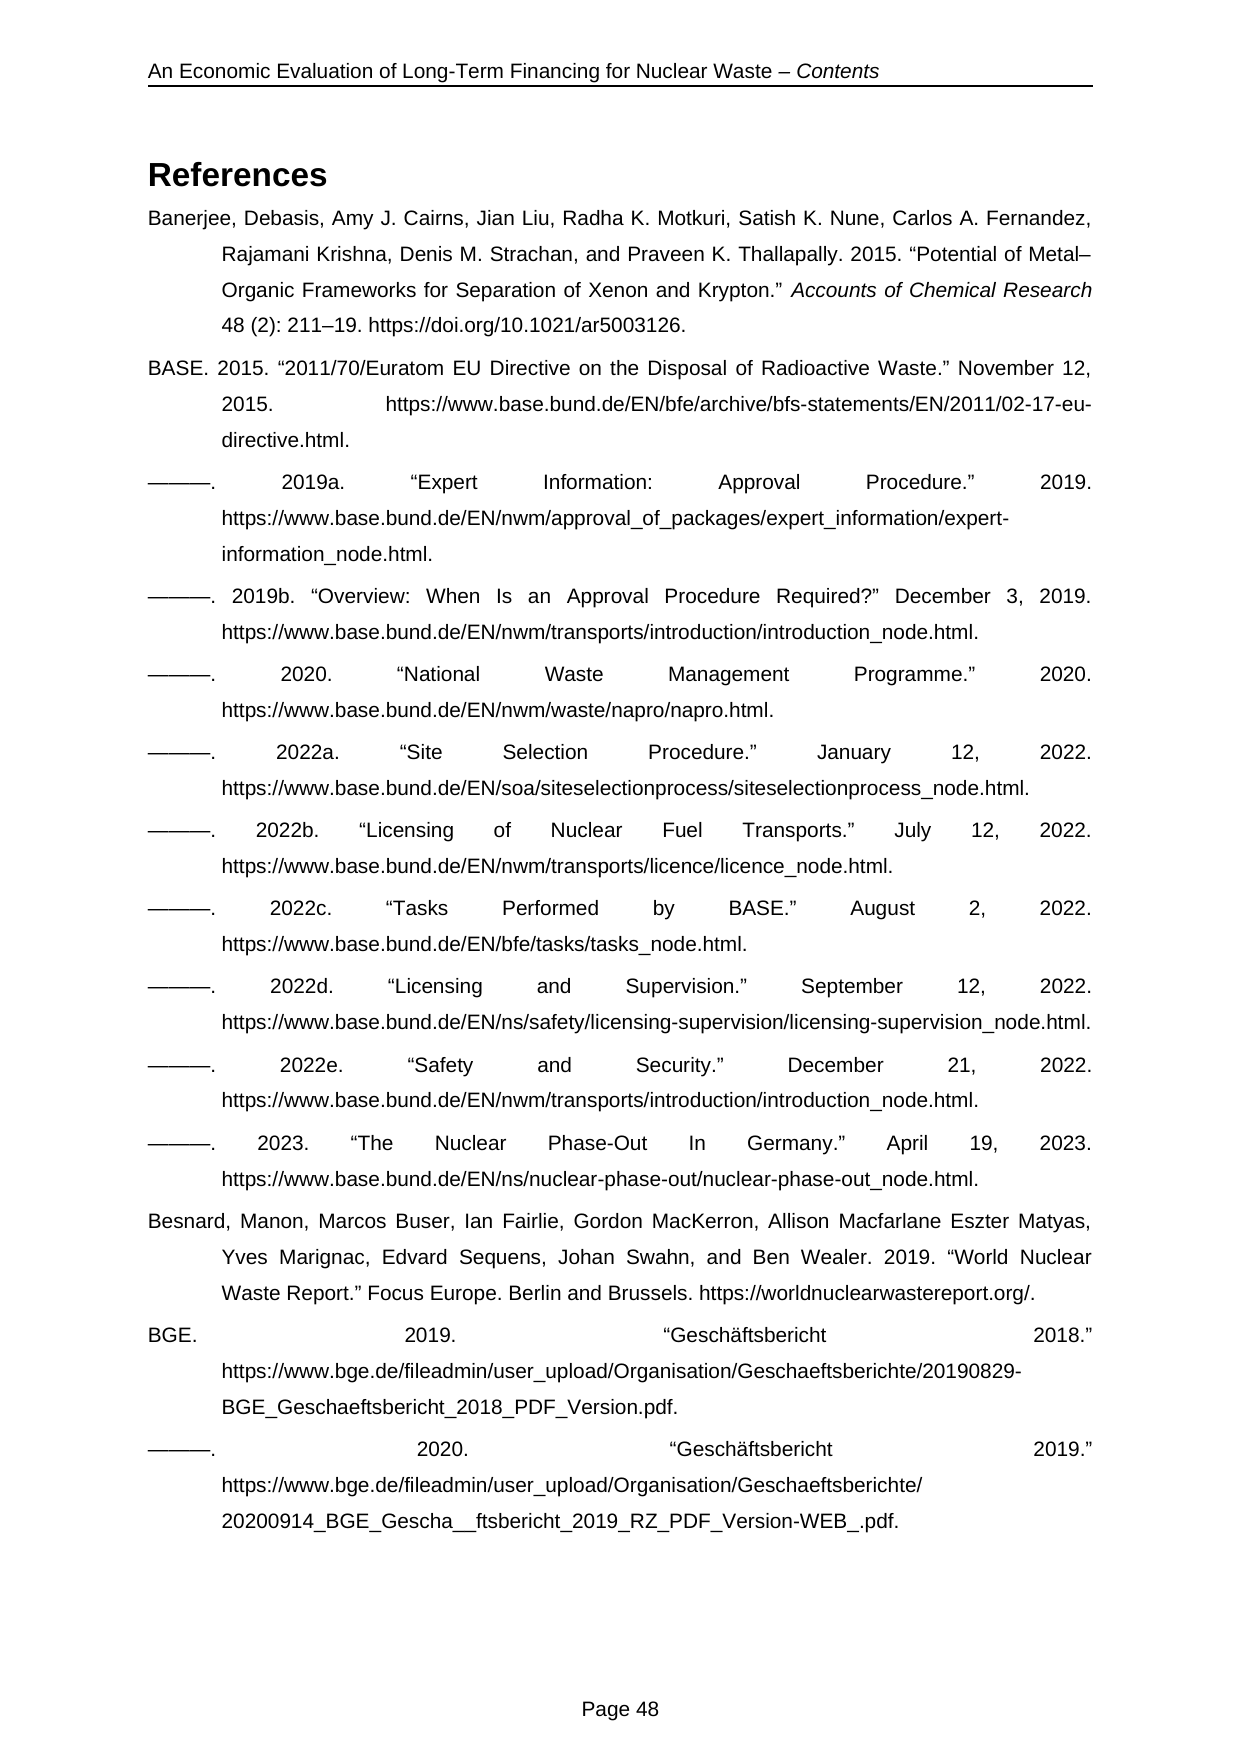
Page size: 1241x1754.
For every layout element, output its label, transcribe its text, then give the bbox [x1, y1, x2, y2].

text ———. 2020. “National Waste Management Programme.” 2020. https://www.base.bund.de/EN/nwm/waste/napro/napro.html. [148, 662, 1093, 722]
text ———. 2022c. “Tasks Performed by BASE.” August 2, 2022. https://www.base.bund.de/EN/bfe/tasks/tasks_node.html. [148, 896, 1093, 956]
text ———. 2023. “The Nuclear Phase-Out In Germany.” April 19, 2023. https://www.base.bund.de/EN/ns/nuclear-phase-out/nuclear-phase-out_node.html. [148, 1131, 1093, 1190]
text ———. 2022d. “Licensing and Supervision.” September 12, 2022. https://www.base.bund.de/EN/ns/safety/licensing-supervision/licensing-supervision_node.html. [148, 974, 1093, 1034]
text ———. 2022b. “Licensing of Nuclear Fuel Transports.” July 12, 2022. https://www.base.bund.de/EN/nwm/transports/licence/licence_node.html. [148, 818, 1093, 878]
text ———. 2020. “Geschäftsbericht 2019.” https://www.bge.de/fileadmin/user_upload/Organisation/Geschaeftsberichte/20200914_BGE_Gescha__ftsbericht_2019_RZ_PDF_Version-WEB_.pdf. [148, 1437, 1093, 1533]
subtitle References [148, 154, 1093, 193]
text ———. 2019a. “Expert Information: Approval Procedure.” 2019. https://www.base.bund.de/EN/nwm/approval_of_packages/expert_information/expert-information_node.html. [148, 469, 1093, 565]
text Banerjee, Debasis, Amy J. Cairns, Jian Liu, Radha K. Motkuri, Satish K. Nune, Carlos A. Fernandez, Rajamani Krishna, Denis M. Strachan, and Praveen K. Thallapally. 2015. “Potential of Metal–Organic Frameworks for Separation of Xenon and Krypton.” Accounts of Chemical Research 48 (2): 211–19. https://doi.org/10.1021/ar5003126. [148, 206, 1093, 337]
text ———. 2019b. “Overview: When Is an Approval Procedure Required?” December 3, 2019. https://www.base.bund.de/EN/nwm/transports/introduction/introduction_node.html. [148, 584, 1093, 643]
text ———. 2022e. “Safety and Security.” December 21, 2022. https://www.base.bund.de/EN/nwm/transports/introduction/introduction_node.html. [148, 1052, 1093, 1112]
text BASE. 2015. “2011/70/Euratom EU Directive on the Disposal of Radioactive Waste.” November 12, 2015. https://www.base.bund.de/EN/bfe/archive/bfs-statements/EN/2011/02-17-eu-directive.html. [148, 356, 1093, 451]
text Besnard, Manon, Marcos Buser, Ian Fairlie, Gordon MacKerron, Allison Macfarlane Eszter Matyas, Yves Marignac, Edvard Sequens, Johan Swahn, and Ben Wealer. 2019. “World Nuclear Waste Report.” Focus Europe. Berlin and Brussels. https://worldnuclearwastereport.org/. [148, 1209, 1093, 1304]
text BGE. 2019. “Geschäftsbericht 2018.” https://www.bge.de/fileadmin/user_upload/Organisation/Geschaeftsberichte/20190829-BGE_Geschaeftsbericht_2018_PDF_Version.pdf. [148, 1323, 1093, 1418]
text ———. 2022a. “Site Selection Procedure.” January 12, 2022. https://www.base.bund.de/EN/soa/siteselectionprocess/siteselectionprocess_node.html. [148, 740, 1093, 800]
